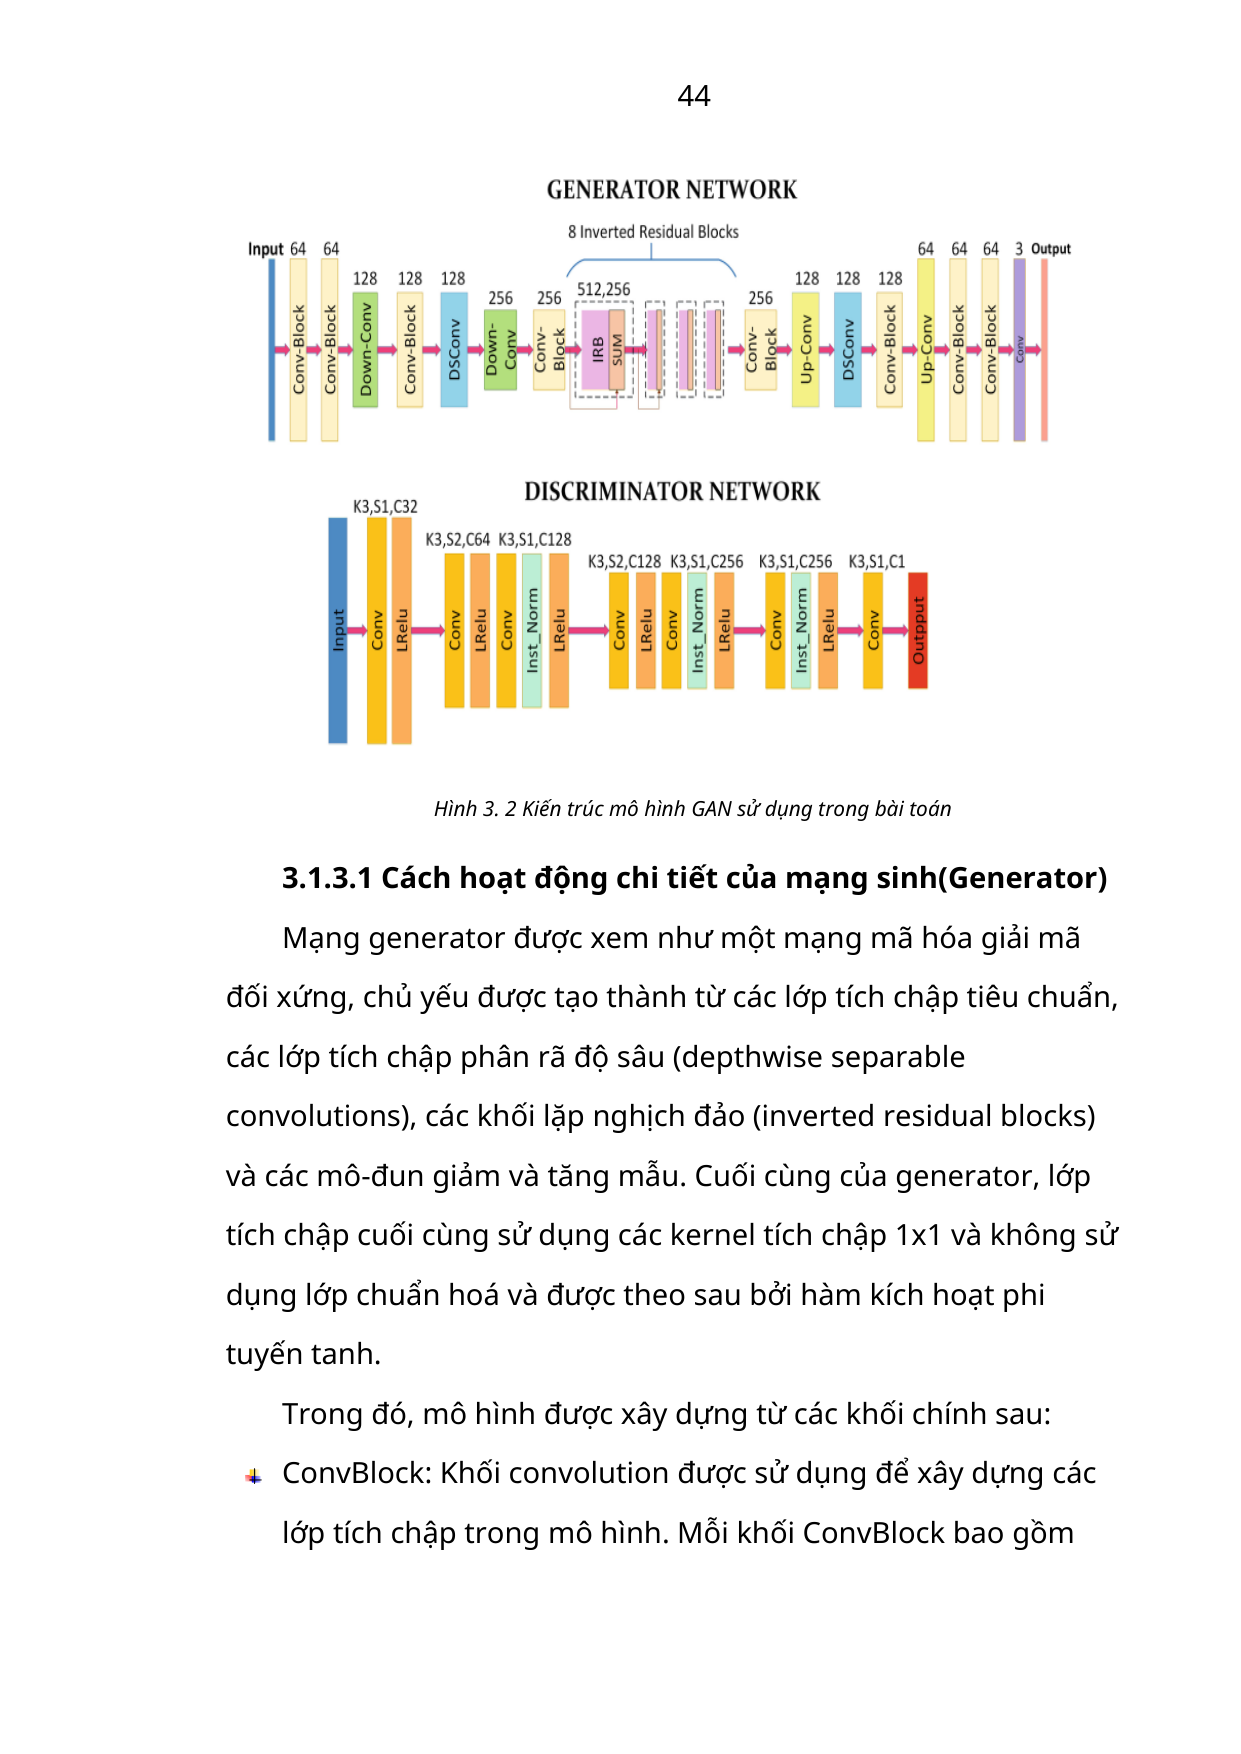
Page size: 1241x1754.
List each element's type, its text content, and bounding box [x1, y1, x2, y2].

text Mạng generator được xem như một mạng mã hóa giải mã đối xứng, chủ yếu được tạo thành từ các lớp tích chập tiêu chuẩn, các lớp tích chập phân rã độ sâu (depthwise separable convolutions), các khối lặp nghịch đảo (inverted residual blocks) và các mô-đun giảm và tăng mẫu. Cuối cùng của generator, lớp tích chập cuối cùng sử dụng các kernel tích chập 1x1 và không sử dụng lớp chuẩn hoá và được theo sau bởi hàm kích hoạt phi tuyến tanh. [226, 917, 1122, 1373]
subtitle 3.1.3.1 Cách hoạt động chi tiết của mạng sinh(Generator) [207, 858, 1122, 897]
picture [213, 154, 1106, 775]
text Hình 3. 2 Kiến trúc mô hình GAN sử dụng trong bài toán [236, 794, 1122, 823]
text Trong đó, mô hình được xây dựng từ các khối chính sau: [226, 1393, 1122, 1433]
picture [245, 1467, 262, 1484]
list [244, 1452, 1122, 1552]
